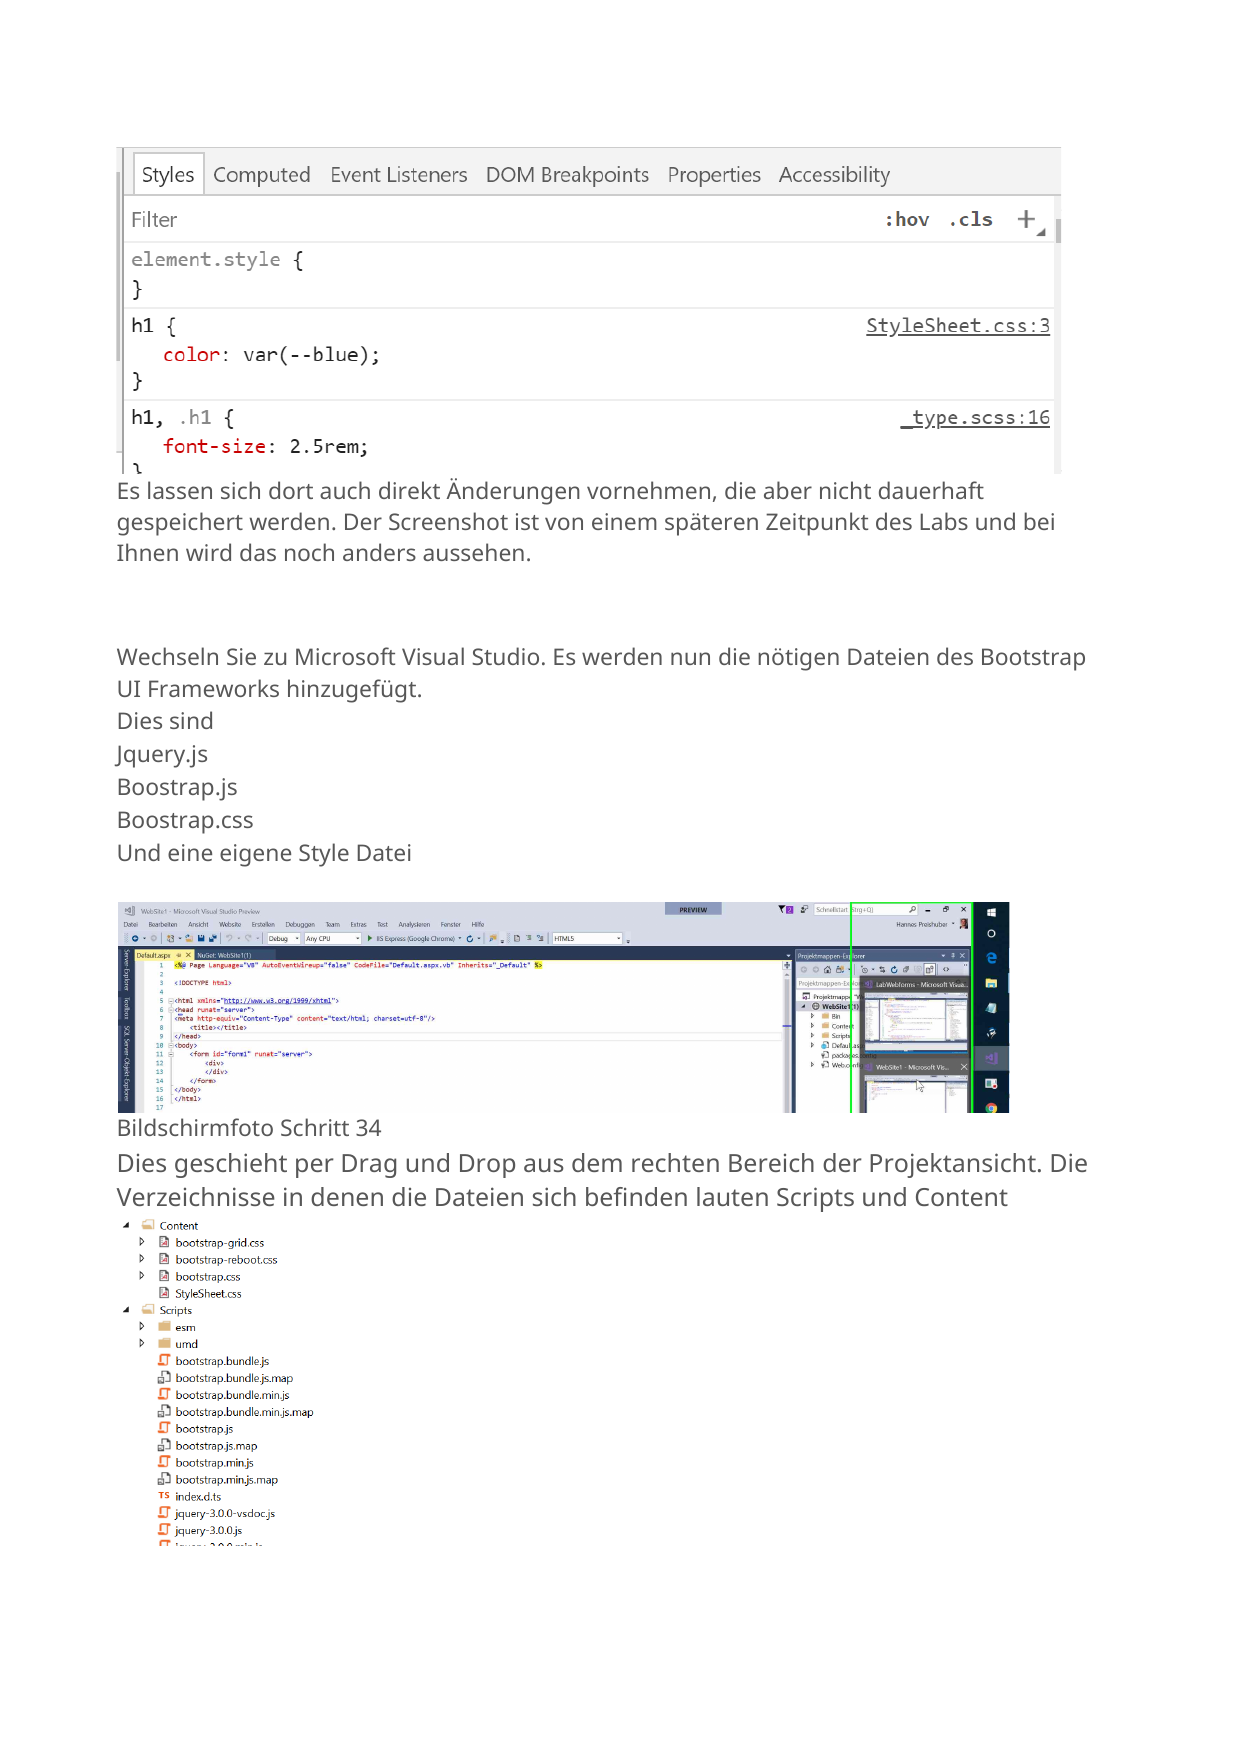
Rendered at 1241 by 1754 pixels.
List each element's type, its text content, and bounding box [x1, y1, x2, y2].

picture [118, 902, 1010, 1113]
text Es lassen sich dort auch direkt Änderungen vornehmen, die aber nicht dauerhaft gespeichert werden. Der Screenshot ist von einem späteren Zeitpunkt des Labs und bei Ihnen wird das noch anders aussehen. [116, 475, 1093, 568]
text Jquery.js [116, 738, 1093, 769]
text Dies geschieht per Drag und Drop aus dem rechten Bereich der Projektansicht. Die Verzeichnisse in denen die Dateien sich befinden lauten Scripts und Content [116, 1145, 1093, 1213]
text Dies sind [116, 705, 1093, 737]
picture [116, 1213, 331, 1546]
picture [116, 147, 1062, 474]
text Und eine eigene Style Datei [116, 837, 1093, 868]
text Boostrap.js [116, 771, 1093, 802]
text Boostrap.css [116, 804, 1093, 835]
text Wechseln Sie zu Microsoft Visual Studio. Es werden nun die nötigen Dateien des Bootstrap UI Frameworks hinzugefügt. [116, 641, 1093, 704]
